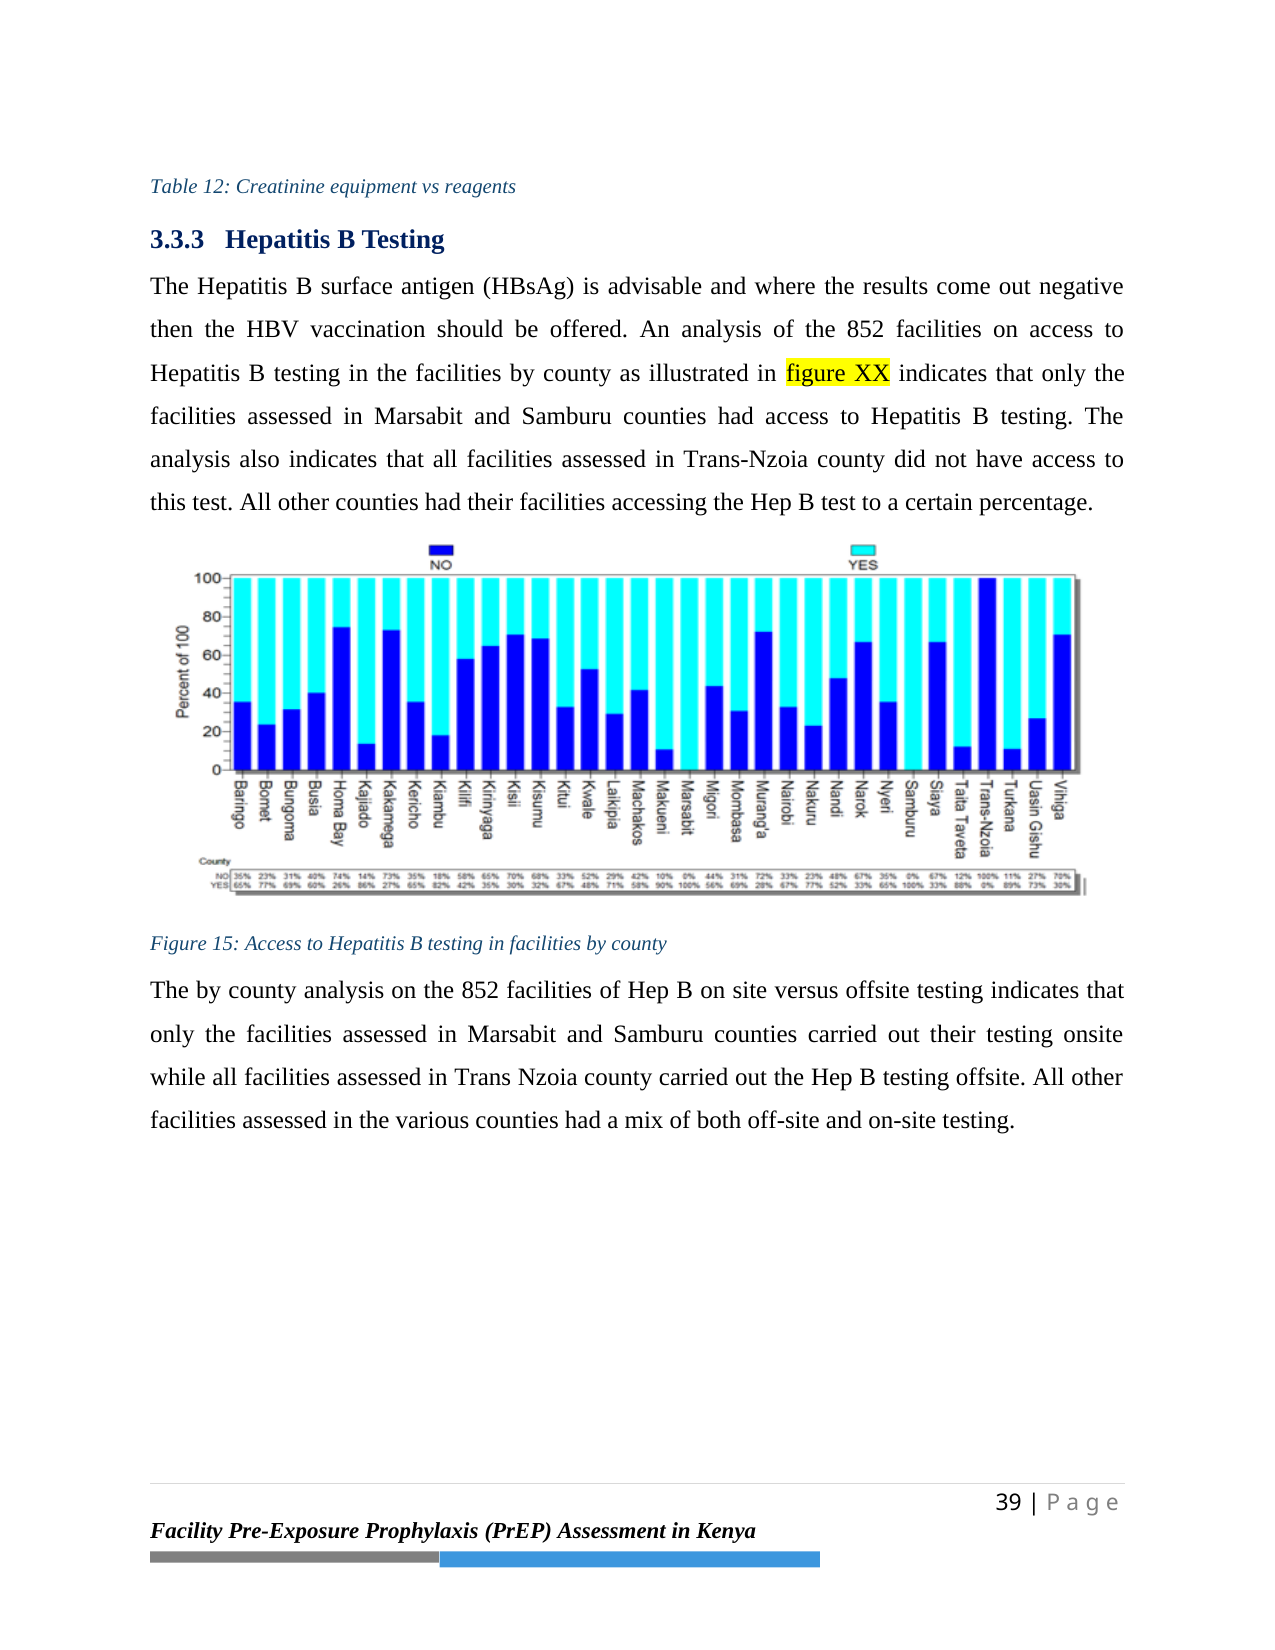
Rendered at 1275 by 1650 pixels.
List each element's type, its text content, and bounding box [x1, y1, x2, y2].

text Table 12: Creatinine equipment vs reagents [150, 174, 1125, 198]
subtitle Hepatitis B Testing [150, 223, 1125, 254]
text The by county analysis on the 852 facilities of Hep B on site versus offsite testing indicates that only the facilities assessed in Marsabit and Samburu counties carried out their testing onsite while all facilities assessed in Trans Nzoia county carried out the Hep B testing offsite. All other facilities assessed in the various counties had a mix of both off-site and on-site testing. [150, 976, 1125, 1134]
text The Hepatitis B surface antigen (HBsAg) is advisable and where the results come out negative then the HBV vaccination should be offered. An analysis of the 852 facilities on access to Hepatitis B testing in the facilities by county as illustrated in figure XX indicates that only the facilities assessed in Marsabit and Samburu counties had access to Hepatitis B testing. The analysis also indicates that all facilities assessed in Trans-Nzoia county did not have access to this test. All other counties had their facilities accessing the Hep B test to a certain percentage. [150, 271, 1125, 516]
text Figure 15: Access to Hepatitis B testing in facilities by county [150, 931, 1125, 955]
picture [150, 542, 1119, 910]
